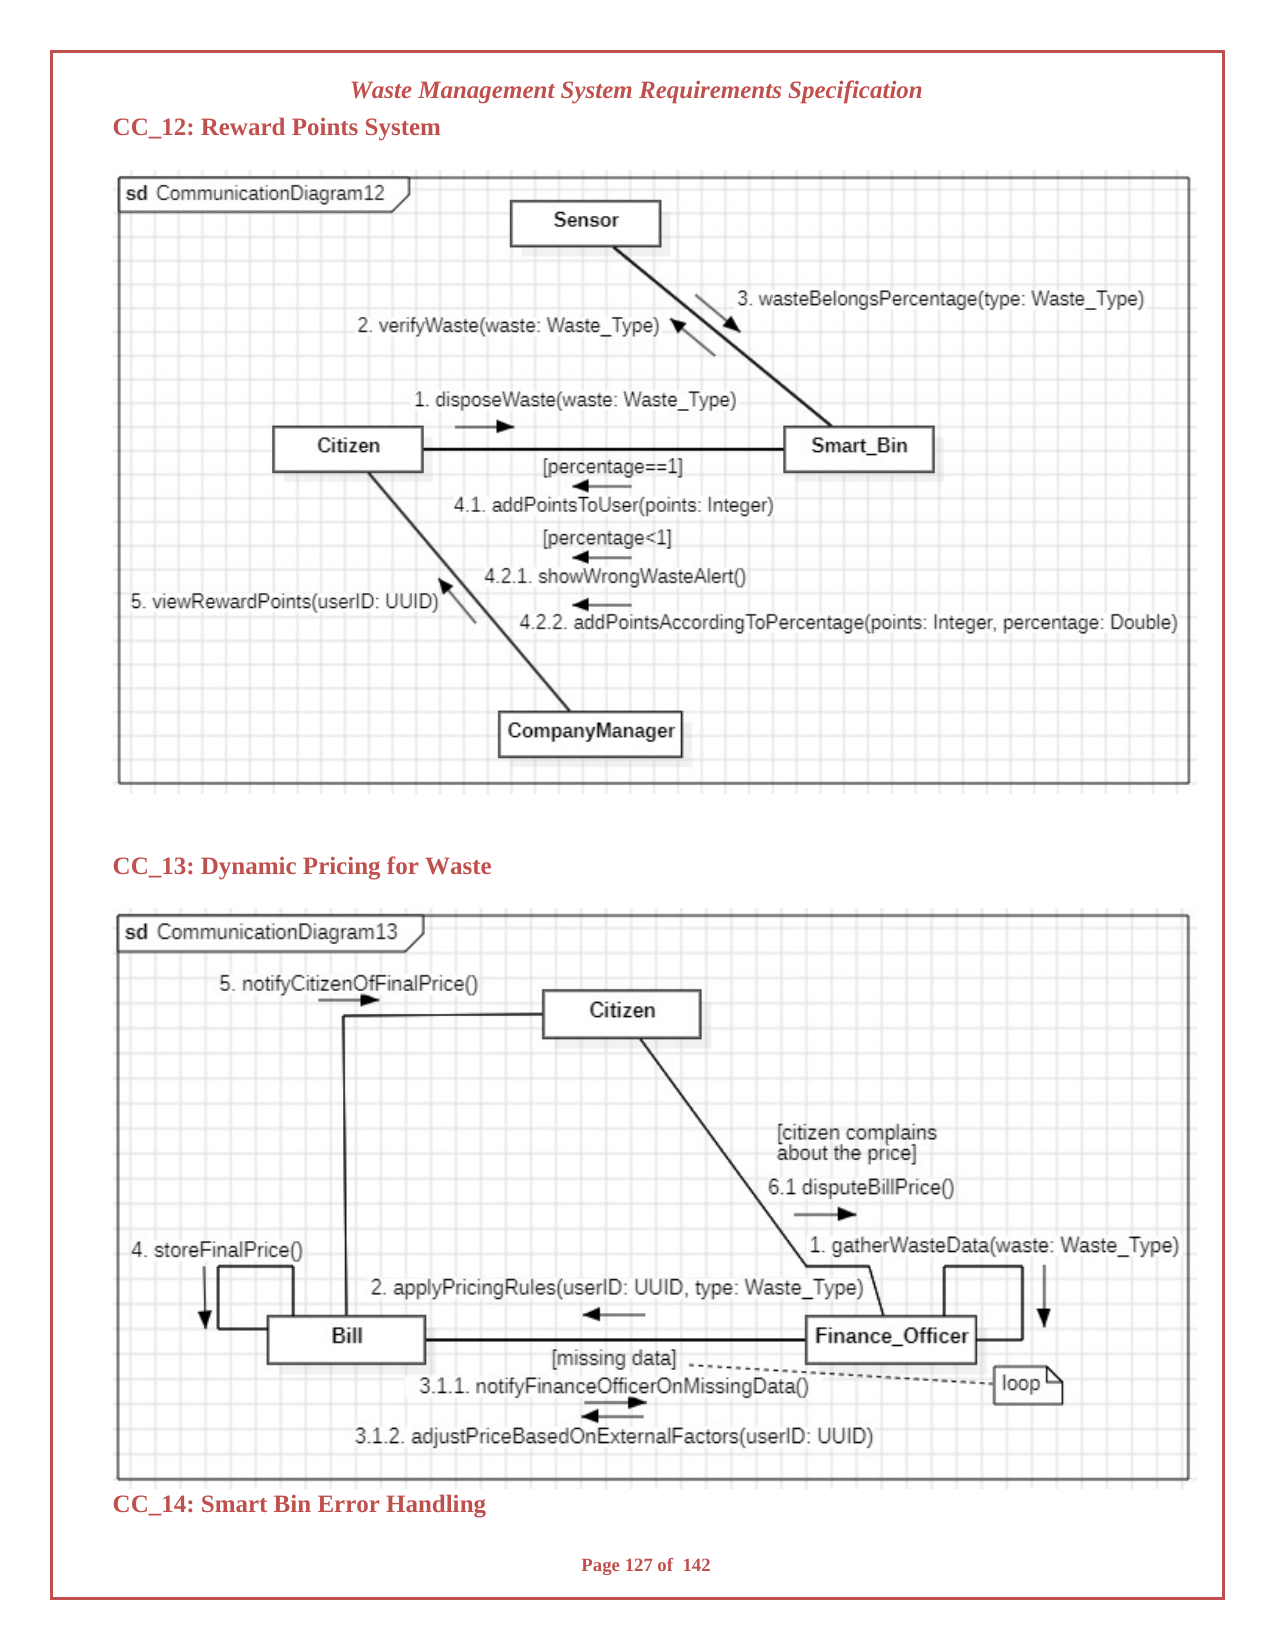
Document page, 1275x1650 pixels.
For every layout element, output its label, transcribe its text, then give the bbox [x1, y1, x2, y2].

text CC_14: Smart Bin Error Handling [112, 1489, 1162, 1517]
text CC_13: Dynamic Pricing for Waste [112, 851, 1162, 880]
picture [112, 908, 1198, 1489]
text CC_12: Reward Points System [112, 112, 1162, 141]
picture [112, 170, 1198, 794]
